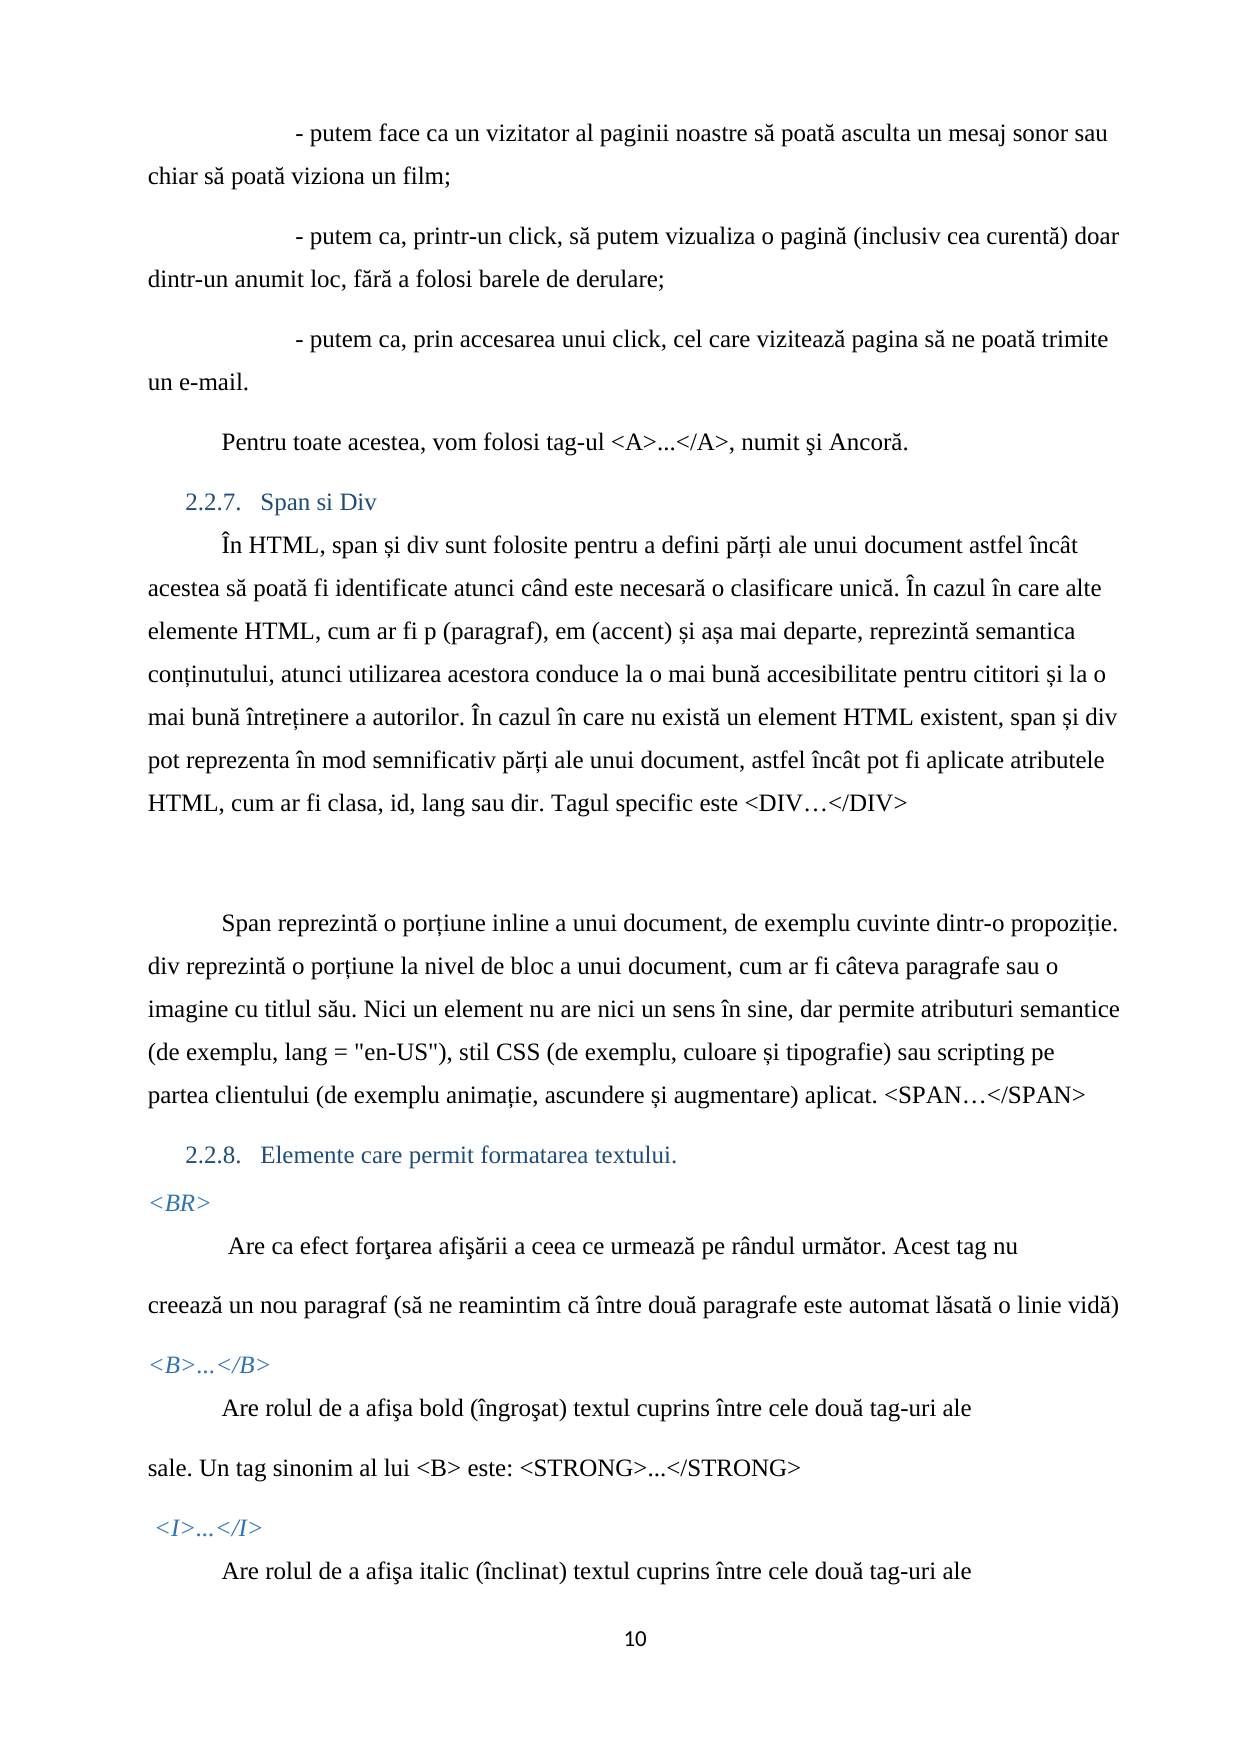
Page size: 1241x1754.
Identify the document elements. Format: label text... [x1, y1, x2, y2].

text Are rolul de a afişa italic (înclinat) textul cuprins între cele două tag-uri ale [148, 1556, 1122, 1585]
text Are rolul de a afişa bold (îngroşat) textul cuprins între cele două tag-uri ale [148, 1393, 1122, 1422]
text - putem ca, prin accesarea unui click, cel care vizitează pagina să ne poată trimite un e-mail. [148, 324, 1122, 396]
text creează un nou paragraf (să ne reamintim că între două paragrafe este automat lăsată o linie vidă) [148, 1291, 1122, 1319]
text Span reprezintă o porțiune inline a unui document, de exemplu cuvinte dintr-o propoziție. div reprezintă o porțiune la nivel de bloc a unui document, cum ar fi câteva paragrafe sau o imagine cu titlul său. Nici un element nu are nici un sens în sine, dar permite atributuri semantice (de exemplu, lang = "en-US"), stil CSS (de exemplu, culoare și tipografie) sau scripting pe partea clientului (de exemplu animație, ascundere și augmentare) aplicat. <SPAN…</SPAN> [148, 908, 1122, 1109]
subtitle Elemente care permit formatarea textului. [185, 1140, 1122, 1169]
text - putem face ca un vizitator al paginii noastre să poată asculta un mesaj sonor sau chiar să poată viziona un film; [148, 118, 1122, 190]
subtitle <BR> [148, 1188, 1122, 1216]
subtitle <B>...</B> [148, 1350, 1122, 1379]
text În HTML, span și div sunt folosite pentru a defini părți ale unui document astfel încât acestea să poată fi identificate atunci când este necesară o clasificare unică. În cazul în care alte elemente HTML, cum ar fi p (paragraf), em (accent) și așa mai departe, reprezintă semantica conținutului, atunci utilizarea acestora conduce la o mai bună accesibilitate pentru cititori și la o mai bună întreținere a autorilor. În cazul în care nu există un element HTML existent, span și div pot reprezenta în mod semnificativ părți ale unui document, astfel încât pot fi aplicate atributele HTML, cum ar fi clasa, id, lang sau dir. Tagul specific este <DIV…</DIV> [148, 530, 1122, 817]
text Pentru toate acestea, vom folosi tag-ul <A>...</A>, numit şi Ancoră. [148, 427, 1122, 456]
text Are ca efect forţarea afişării a ceea ce urmează pe rândul următor. Acest tag nu [148, 1231, 1122, 1259]
text - putem ca, printr-un click, să putem vizualiza o pagină (inclusiv cea curentă) doar dintr-un anumit loc, fără a folosi barele de derulare; [148, 221, 1122, 293]
subtitle Span si Div [185, 487, 1122, 515]
subtitle <I>...</I> [148, 1513, 1122, 1542]
text sale. Un tag sinonim al lui <B> este: <STRONG>...</STRONG> [148, 1453, 1122, 1482]
